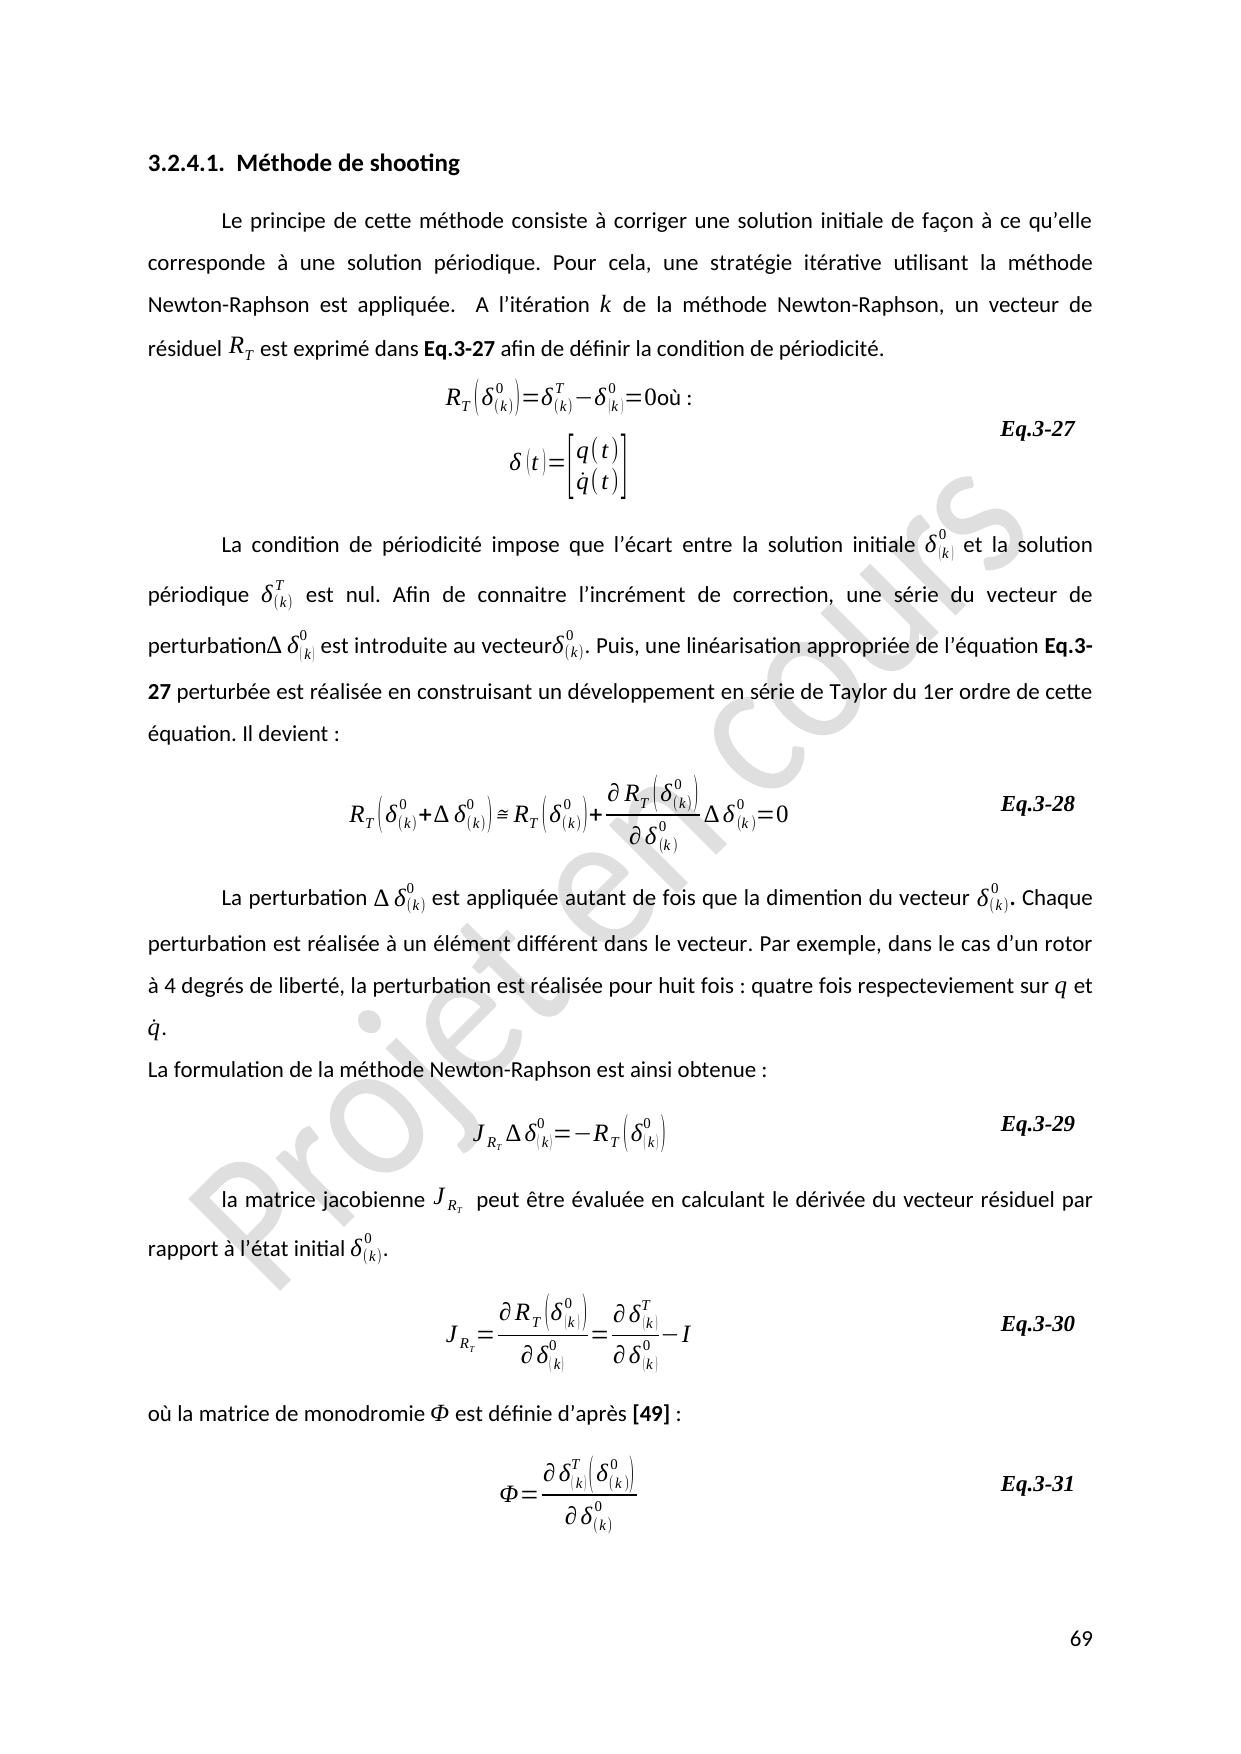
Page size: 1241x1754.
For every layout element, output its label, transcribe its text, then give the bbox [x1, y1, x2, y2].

table_header [989, 1280, 1093, 1399]
table_header [989, 378, 1093, 513]
text où la matrice de monodromie est définie d’après [49] : [148, 1399, 1093, 1427]
table_header [148, 761, 989, 879]
subtitle Méthode de shooting [148, 148, 1093, 178]
text La formulation de la méthode Newton-Raphson est ainsi obtenue : [148, 1055, 1093, 1083]
text La condition de périodicité impose que l’écart entre la solution initiale et la solution périodique est nul. Afin de connaitre l’incrément de correction, une série du vecteur de perturbation est introduite au vecteur. Puis, une linéarisation appropriée de l’équation Eq.3-27 perturbée est réalisée en construisant un développement en série de Taylor du 1er ordre de cette équation. Il devient : [148, 525, 1093, 747]
table_header [989, 1098, 1093, 1182]
text la matrice jacobienne peut être évaluée en calculant le dérivée du vecteur résiduel par rapport à l’état initial . [148, 1182, 1093, 1266]
table_header [989, 761, 1093, 879]
table_header [148, 1098, 989, 1182]
table_header où : [148, 378, 989, 513]
table_header [989, 1441, 1093, 1559]
text La perturbation est appliquée autant de fois que la dimention du vecteur . Chaque perturbation est réalisée à un élément différent dans le vecteur. Par exemple, dans le cas d’un rotor à 4 degrés de liberté, la perturbation est réalisée pour huit fois : quatre fois respecteviement sur et . [148, 879, 1093, 1041]
table_header [148, 1280, 989, 1399]
table_header [148, 1441, 989, 1559]
text Le principe de cette méthode consiste à corriger une solution initiale de façon à ce qu’elle corresponde à une solution périodique. Pour cela, une stratégie itérative utilisant la méthode Newton-Raphson est appliquée. A l’itération de la méthode Newton-Raphson, un vecteur de résiduel est exprimé dans Eq.3-27 afin de définir la condition de périodicité. [148, 206, 1093, 363]
